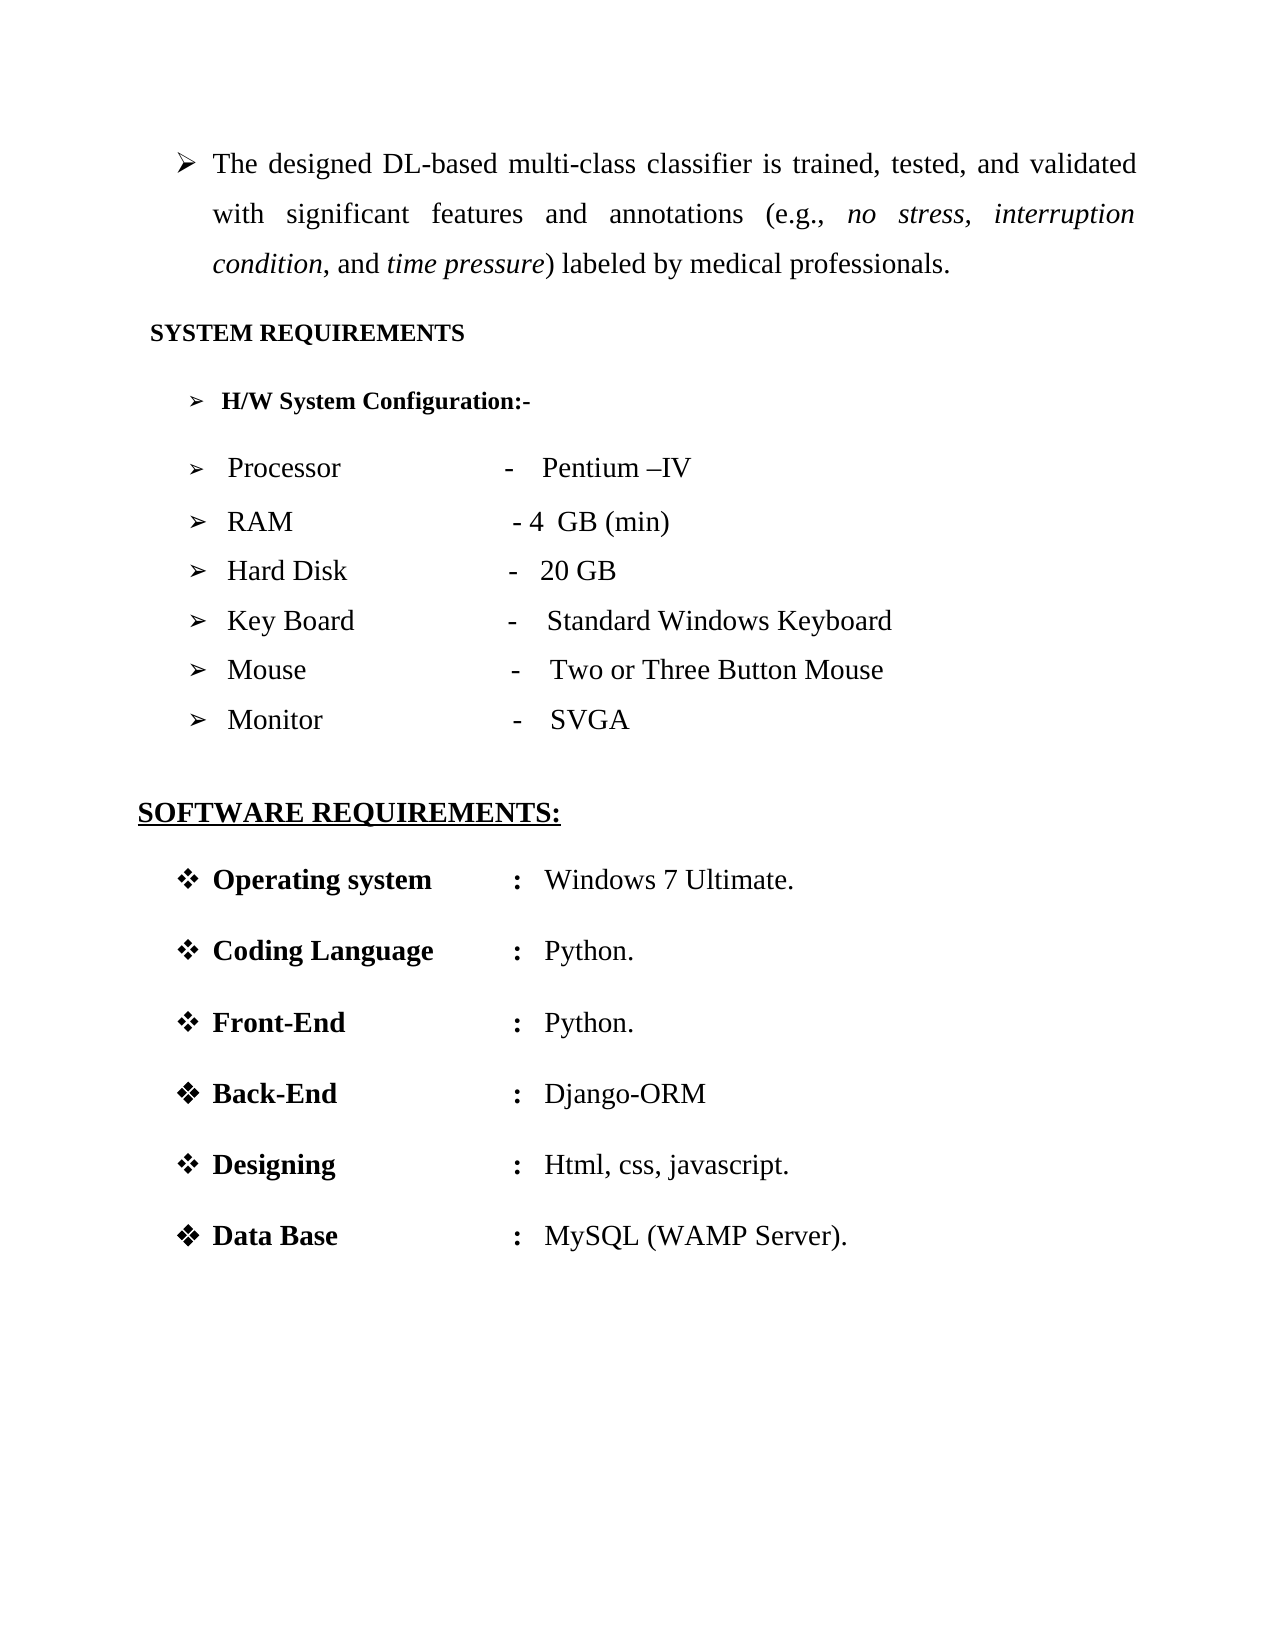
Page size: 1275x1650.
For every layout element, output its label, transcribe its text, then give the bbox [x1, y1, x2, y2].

list Data Base : MySQL (WAMP Server). [175, 1218, 1137, 1252]
text ➢ RAM - 4 GB (min) [187, 500, 1137, 539]
list Coding Language : Python. [175, 933, 1137, 967]
text ➢ Mouse - Two or Three Button Mouse [187, 648, 1137, 688]
text ➢ Key Board - Standard Windows Keyboard [187, 599, 1137, 639]
text ➢ Processor - Pentium –IV [187, 450, 1137, 485]
list Operating system : Windows 7 Ultimate. [175, 862, 1137, 896]
text SOFTWARE REQUIREMENTS: [137, 795, 1137, 829]
list Front-End : Python. [175, 1005, 1137, 1038]
list Back-End : Django-ORM [175, 1076, 1137, 1110]
text ➢ Monitor - SVGA [187, 698, 1137, 738]
text SYSTEM REQUIREMENTS [150, 318, 468, 346]
text ➢ Hard Disk - 20 GB [187, 549, 1137, 589]
list Designing : Html, css, javascript. [175, 1147, 1137, 1181]
text ➢ H/W System Configuration:- [187, 382, 1137, 416]
